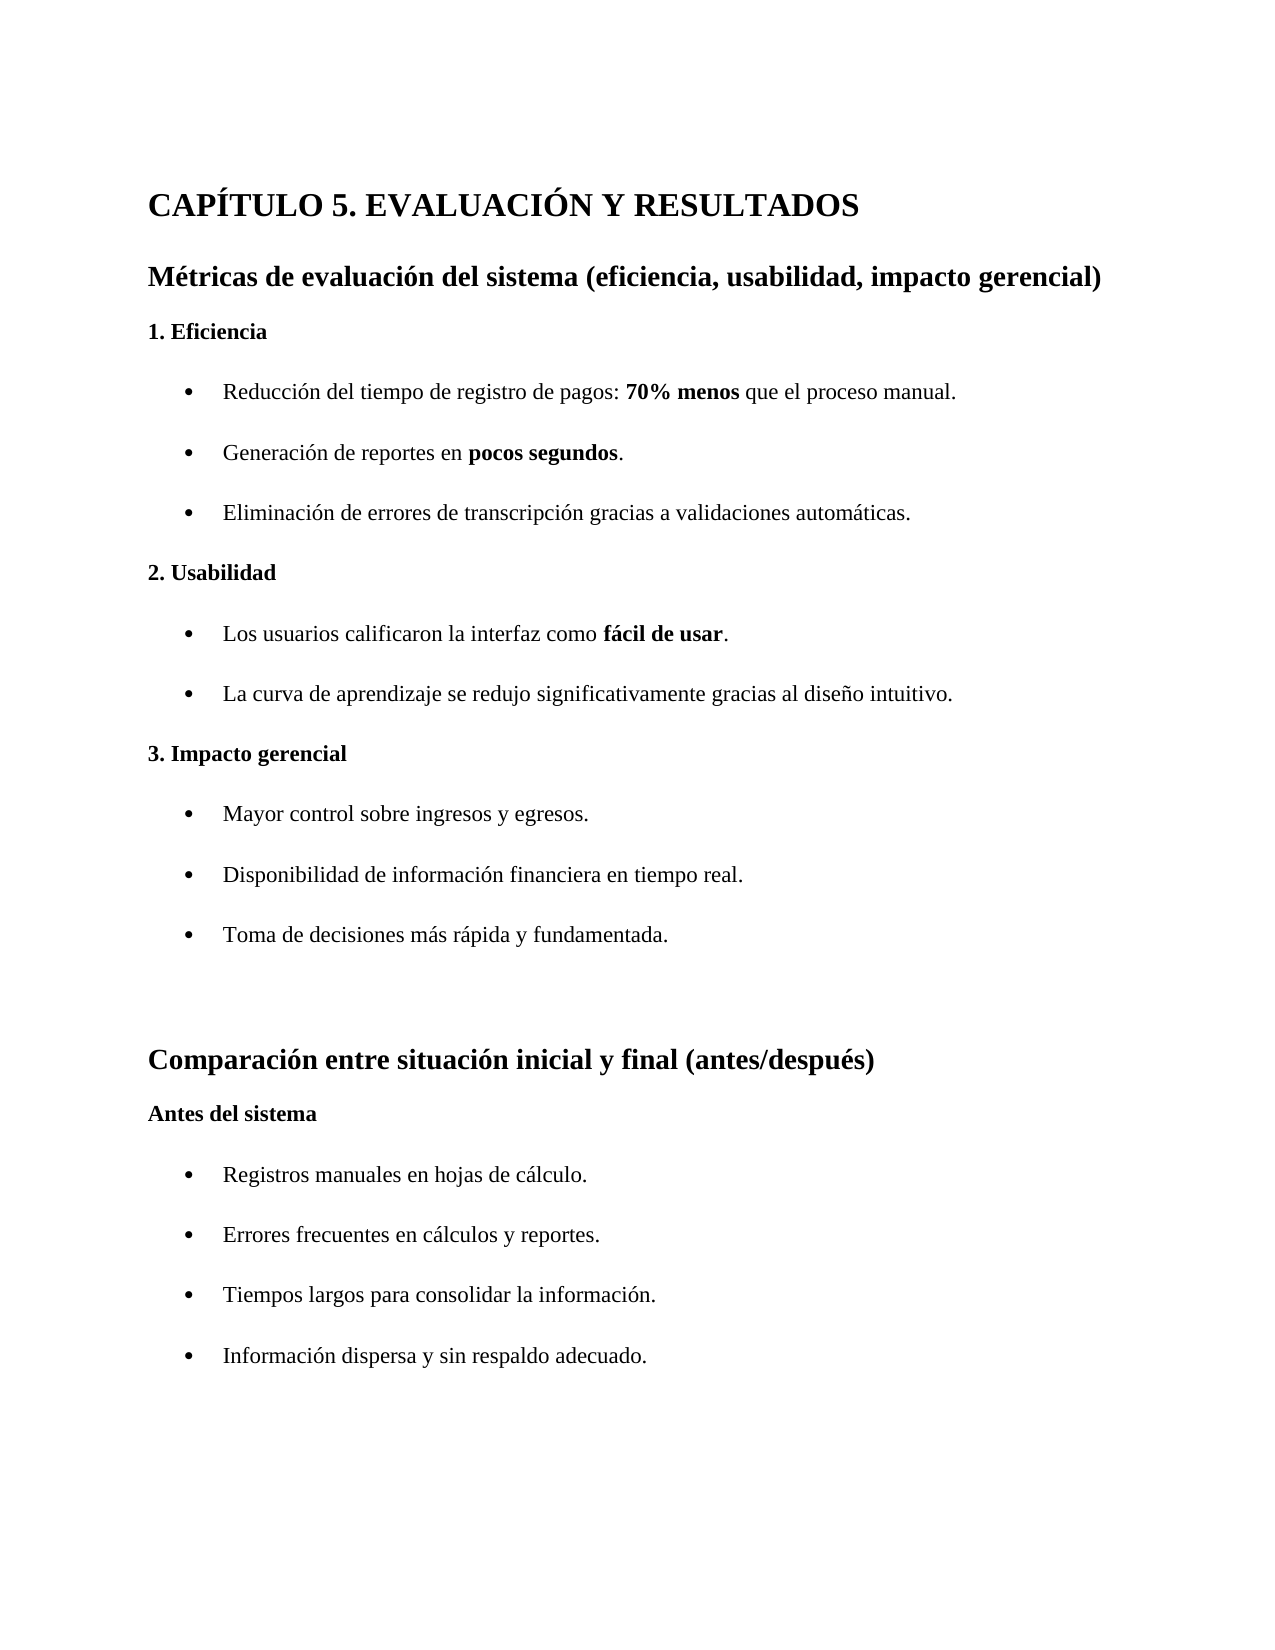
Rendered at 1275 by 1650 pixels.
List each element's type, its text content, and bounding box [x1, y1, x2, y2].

list Registros manuales en hojas de cálculo. [185, 1161, 1127, 1187]
list Disponibilidad de información financiera en tiempo real. [185, 861, 1127, 887]
text 2. Usabilidad [148, 559, 1127, 586]
list Reducción del tiempo de registro de pagos: 70% menos que el proceso manual. [185, 378, 1127, 405]
list Información dispersa y sin respaldo adecuado. [185, 1342, 1127, 1368]
list Errores frecuentes en cálculos y reportes. [185, 1221, 1127, 1247]
list Toma de decisiones más rápida y fundamentada. [185, 921, 1127, 947]
list Mayor control sobre ingresos y egresos. [185, 801, 1127, 827]
list Eliminación de errores de transcripción gracias a validaciones automáticas. [185, 499, 1127, 525]
text 3. Impacto gerencial [148, 740, 1127, 767]
list Los usuarios calificaron la interfaz como fácil de usar. [185, 619, 1127, 646]
text CAPÍTULO 5. EVALUACIÓN Y RESULTADOS [148, 185, 1127, 223]
list Tiempos largos para consolidar la información. [185, 1281, 1127, 1308]
list Generación de reportes en pocos segundos. [185, 439, 1127, 465]
list La curva de aprendizaje se redujo significativamente gracias al diseño intuitivo. [185, 680, 1127, 706]
text Métricas de evaluación del sistema (eficiencia, usabilidad, impacto gerencial) [148, 259, 1127, 293]
text Antes del sistema [148, 1100, 1127, 1127]
text 1. Eficiencia [148, 318, 1127, 344]
text Comparación entre situación inicial y final (antes/después) [148, 1042, 1127, 1075]
